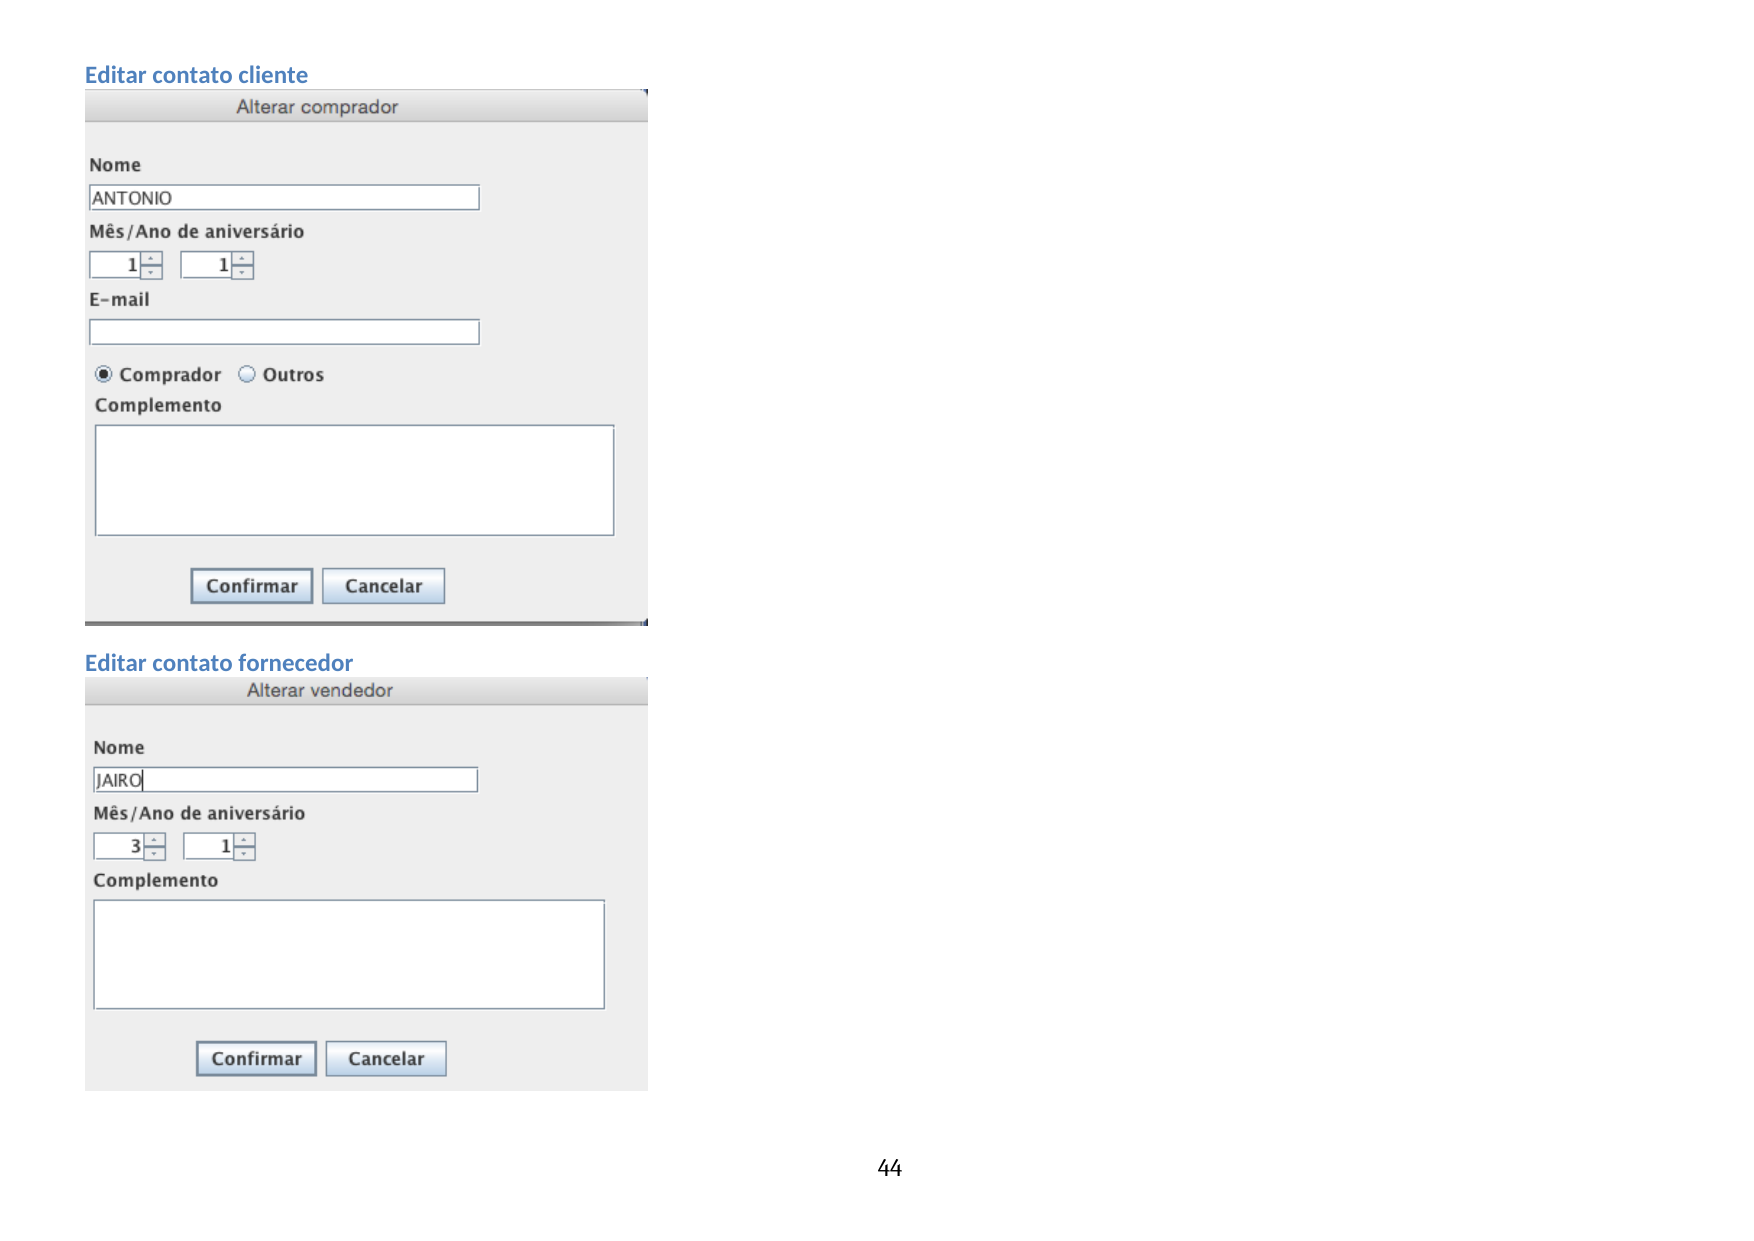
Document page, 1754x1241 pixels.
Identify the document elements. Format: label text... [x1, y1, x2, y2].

picture [85, 89, 648, 626]
picture [85, 677, 648, 1091]
subtitle Editar contato cliente [85, 59, 1695, 89]
subtitle Editar contato fornecedor [85, 647, 1695, 677]
